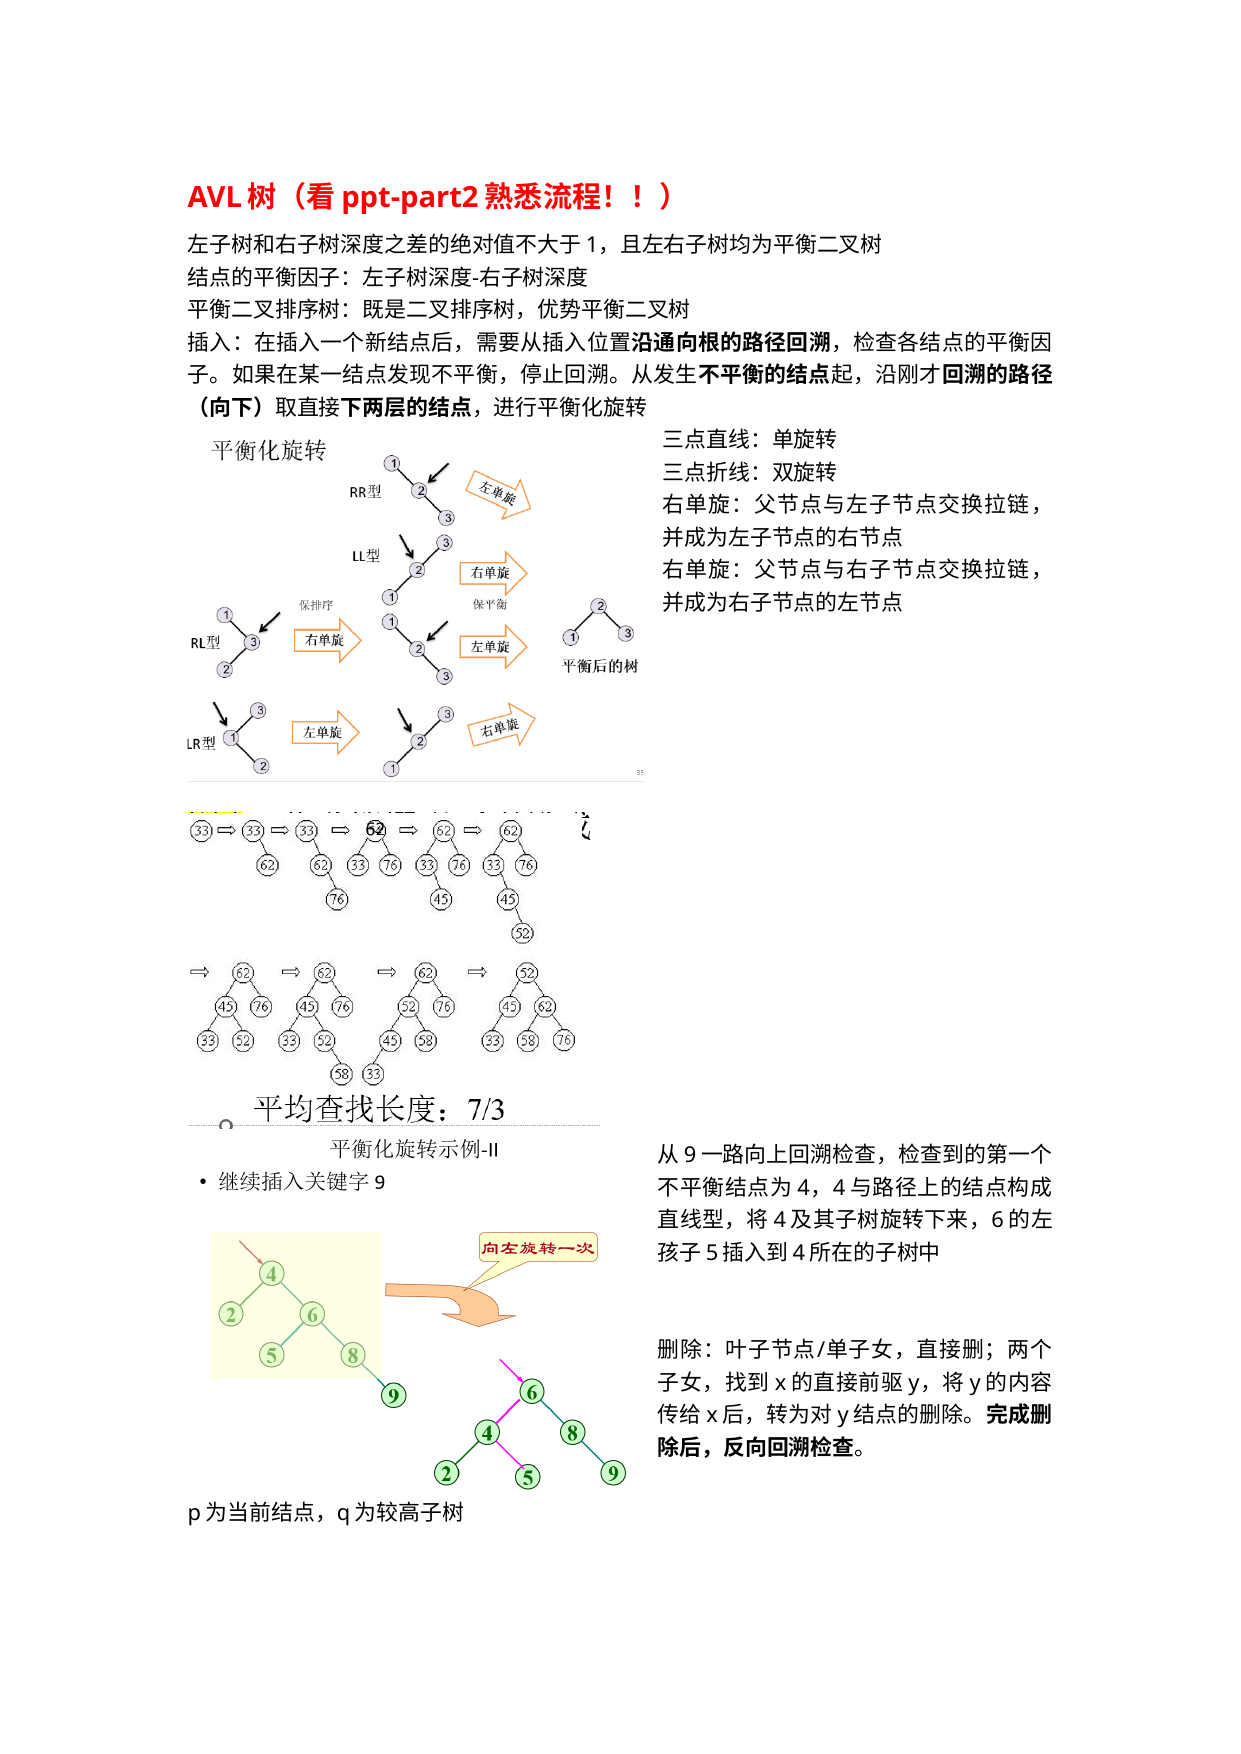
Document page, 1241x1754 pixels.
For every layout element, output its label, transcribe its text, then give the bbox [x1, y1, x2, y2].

text 插入：在插入一个新结点后，需要从插入位置沿通向根的路径回溯，检查各结点的平衡因子。如果在某一结点发现不平衡，停止回溯。从发生不平衡的结点起，沿刚才回溯的路径（向下）取直接下两层的结点，进行平衡化旋转 [187, 324, 1053, 422]
picture [187, 812, 600, 1129]
text 平衡二叉排序树：既是二叉排序树，优势平衡二叉树 [187, 292, 1053, 324]
picture [187, 435, 644, 782]
text 三点直线：单旋转 [187, 422, 1053, 454]
text 右单旋：父节点与右子节点交换拉链，并成为右子节点的左节点 [644, 552, 1053, 617]
text 右单旋：父节点与左子节点交换拉链，并成为左子节点的右节点 [644, 487, 1053, 552]
text 结点的平衡因子：左子树深度-右子树深度 [187, 259, 1053, 292]
text 三点折线：双旋转 [644, 454, 1053, 487]
text 删除：叶子节点/单子女，直接删；两个子女，找到x的直接前驱y，将y的内容传给x后，转为对y结点的删除。完成删除后，反向回溯检查。 [639, 1332, 1053, 1462]
text AVL树（看ppt-part2熟悉流程！！） [187, 162, 1053, 227]
text 左子树和右子树深度之差的绝对值不大于1，且左右子树均为平衡二叉树 [187, 227, 1053, 259]
text p为当前结点，q为较高子树 [187, 1494, 1053, 1527]
text 从9一路向上回溯检查，检查到的第一个不平衡结点为4，4与路径上的结点构成直线型，将4及其子树旋转下来，6的左孩子5插入到4所在的子树中 [639, 1137, 1053, 1267]
picture [187, 1137, 639, 1494]
